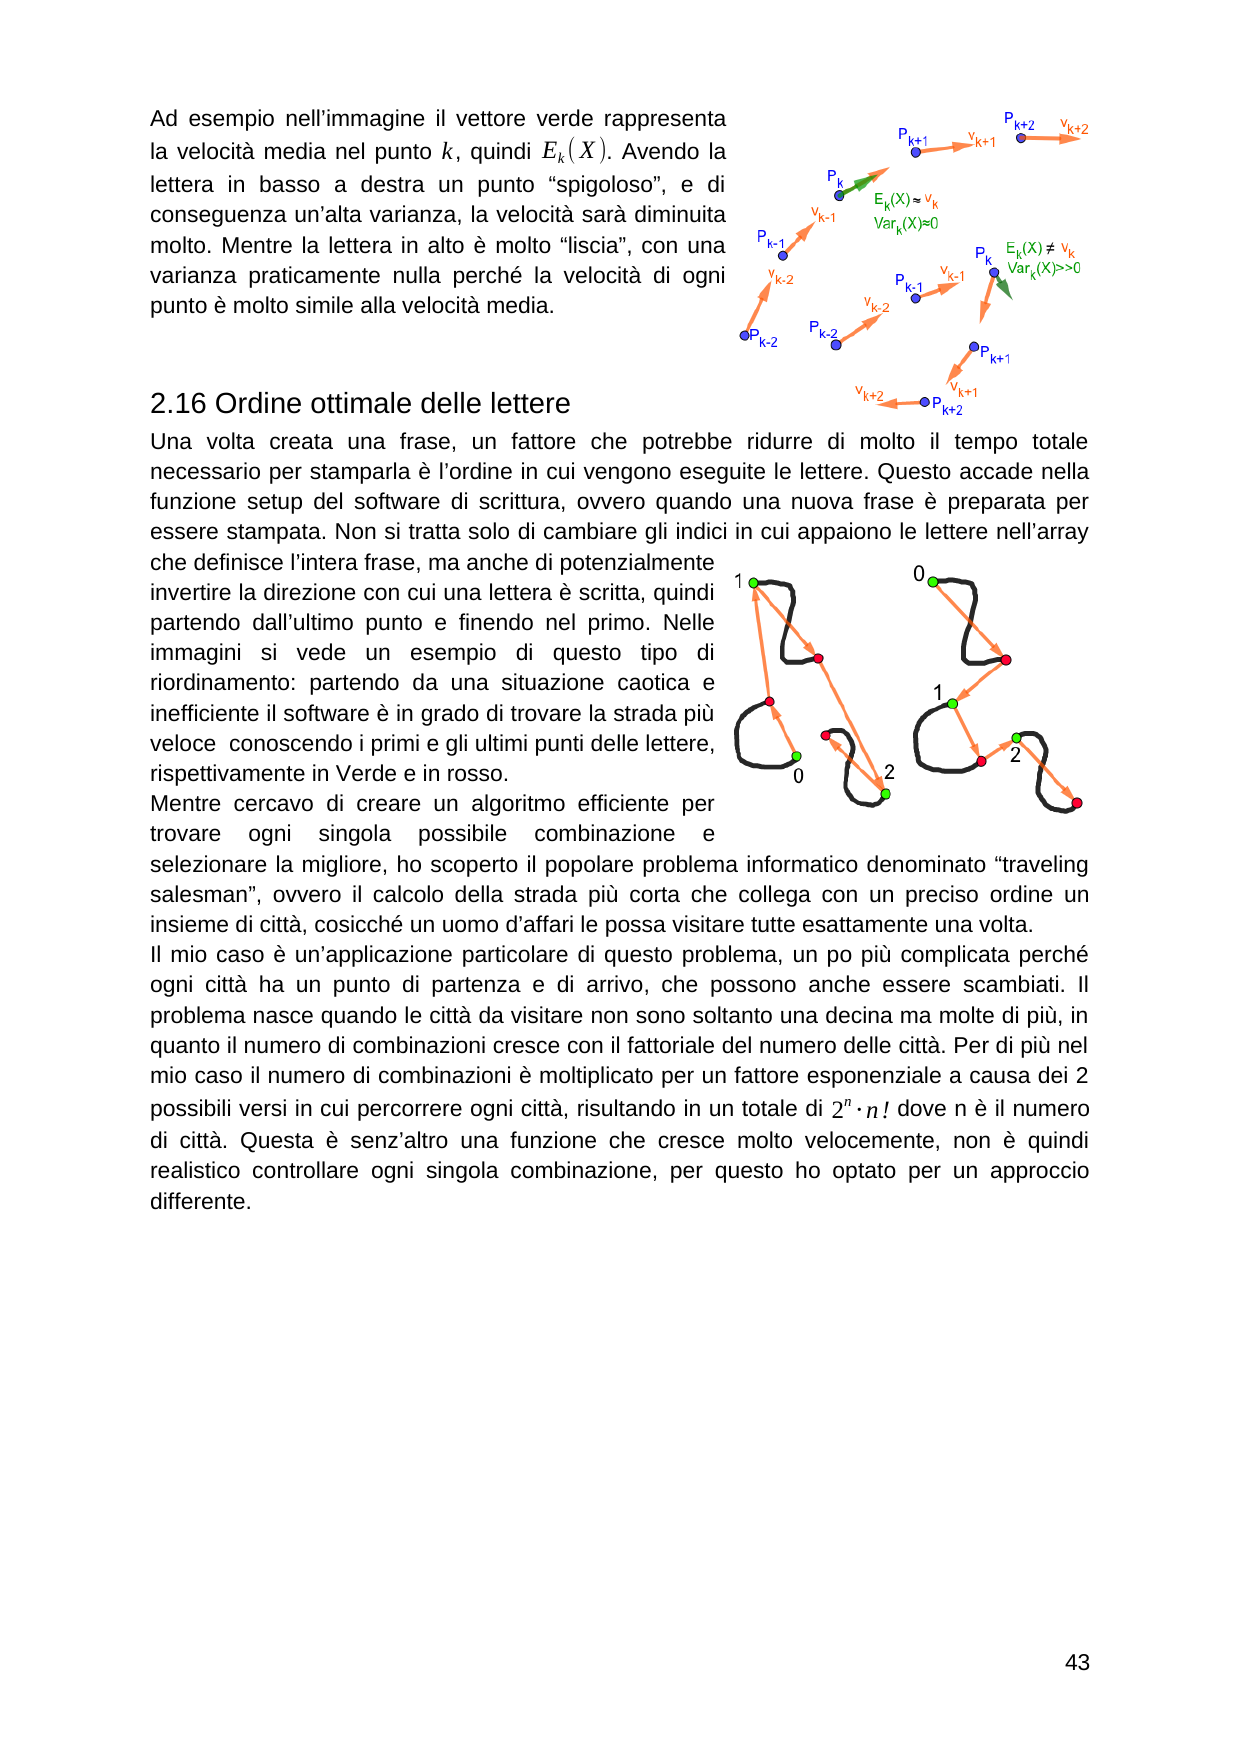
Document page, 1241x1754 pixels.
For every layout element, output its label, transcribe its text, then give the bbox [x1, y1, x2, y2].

text Mentre cercavo di creare un algoritmo efficiente per trovare ogni singola possibile combinazione e selezionare la migliore, ho scoperto il popolare problema informatico denominato “traveling salesman”, ovvero il calcolo della strada più corta che collega con un preciso ordine un insieme di città, cosicché un uomo d’affari le possa visitare tutte esattamente una volta. [150, 790, 1090, 937]
subtitle 2.16 Ordine ottimale delle lettere [150, 386, 1090, 419]
picture [736, 107, 1091, 418]
text Il mio caso è un’applicazione particolare di questo problema, un po più complicata perché ogni città ha un punto di partenza e di arrivo, che possono anche essere scambiati. Il problema nasce quando le città da visitare non sono soltanto una decina ma molte di più, in quanto il numero di combinazioni cresce con il fattoriale del numero delle città. Per di più nel mio caso il numero di combinazioni è moltiplicato per un fattore esponenziale a causa dei 2 possibili versi in cui percorrere ogni città, risultando in un totale di dove n è il numero di città. Questa è senz’altro una funzione che cresce molto velocemente, non è quindi realistico controllare ogni singola combinazione, per questo ho optato per un approccio differente. [150, 941, 1090, 1214]
text Ad esempio nell’immagine il vettore verde rappresenta la velocità media nel punto , quindi . Avendo la lettera in basso a destra un punto “spigoloso”, e di conseguenza un’alta varianza, la velocità sarà diminuita molto. Mentre la lettera in alto è molto “liscia”, con una varianza praticamente nulla perché la velocità di ogni punto è molto simile alla velocità media. [150, 105, 1090, 318]
picture [725, 555, 1091, 824]
